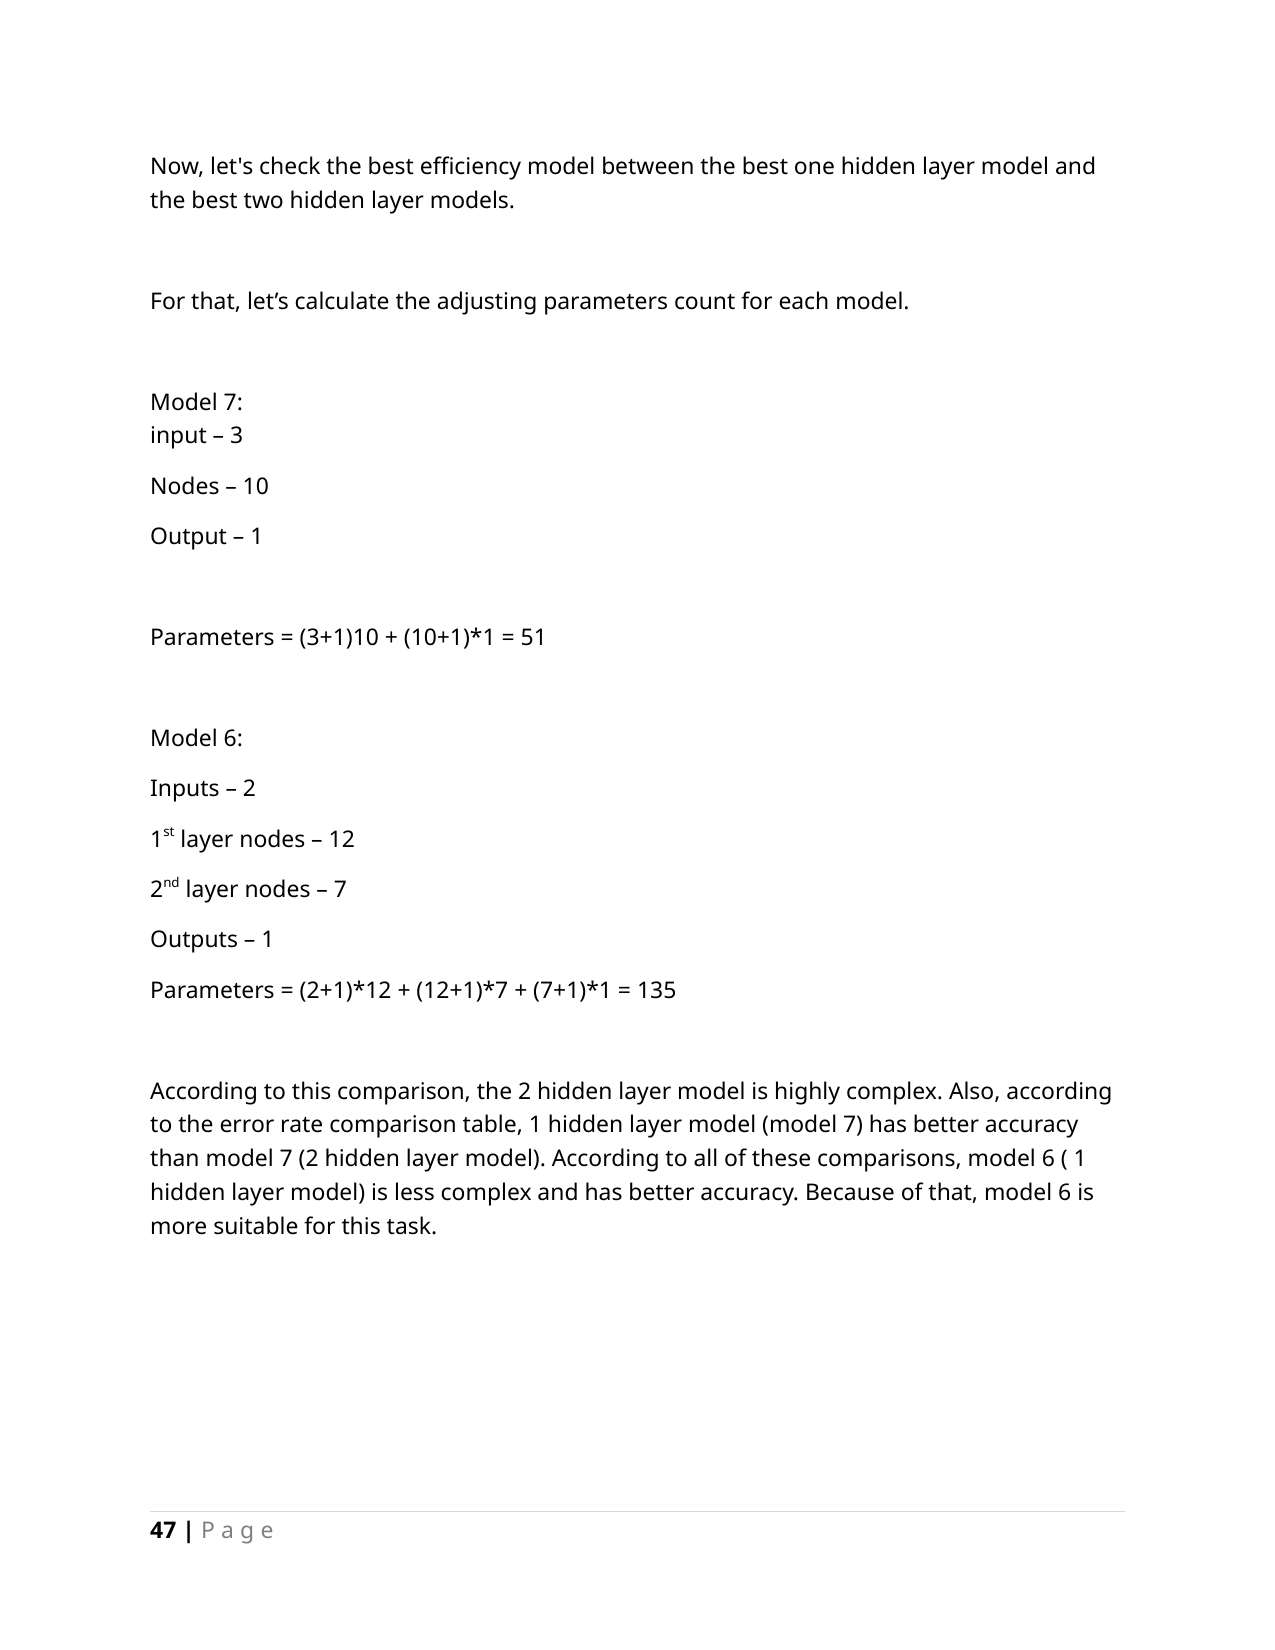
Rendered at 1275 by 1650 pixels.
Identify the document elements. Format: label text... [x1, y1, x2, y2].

text Model 6: [150, 722, 1125, 753]
text Nodes – 10 [150, 469, 1125, 501]
text Now, let's check the best efficiency model between the best one hidden layer model and the best two hidden layer models. [150, 150, 1125, 215]
text Parameters = (3+1)10 + (10+1)*1 = 51 [150, 621, 1125, 652]
text Outputs – 1 [150, 923, 1125, 954]
text Inputs – 2 [150, 772, 1125, 803]
text Parameters = (2+1)*12 + (12+1)*7 + (7+1)*1 = 135 [150, 974, 1125, 1005]
text Output – 1 [150, 520, 1125, 551]
text According to this comparison, the 2 hidden layer model is highly complex. Also, according to the error rate comparison table, 1 hidden layer model (model 7) has better accuracy than model 7 (2 hidden layer model). According to all of these comparisons, model 6 ( 1 hidden layer model) is less complex and has better accuracy. Because of that, model 6 is more suitable for this task. [150, 1074, 1125, 1241]
text 2nd layer nodes – 7 [150, 873, 1125, 904]
text 1st layer nodes – 12 [150, 822, 1125, 854]
text For that, let’s calculate the adjusting parameters count for each model. [150, 284, 1125, 316]
text Model 7: input – 3 [150, 385, 1125, 450]
